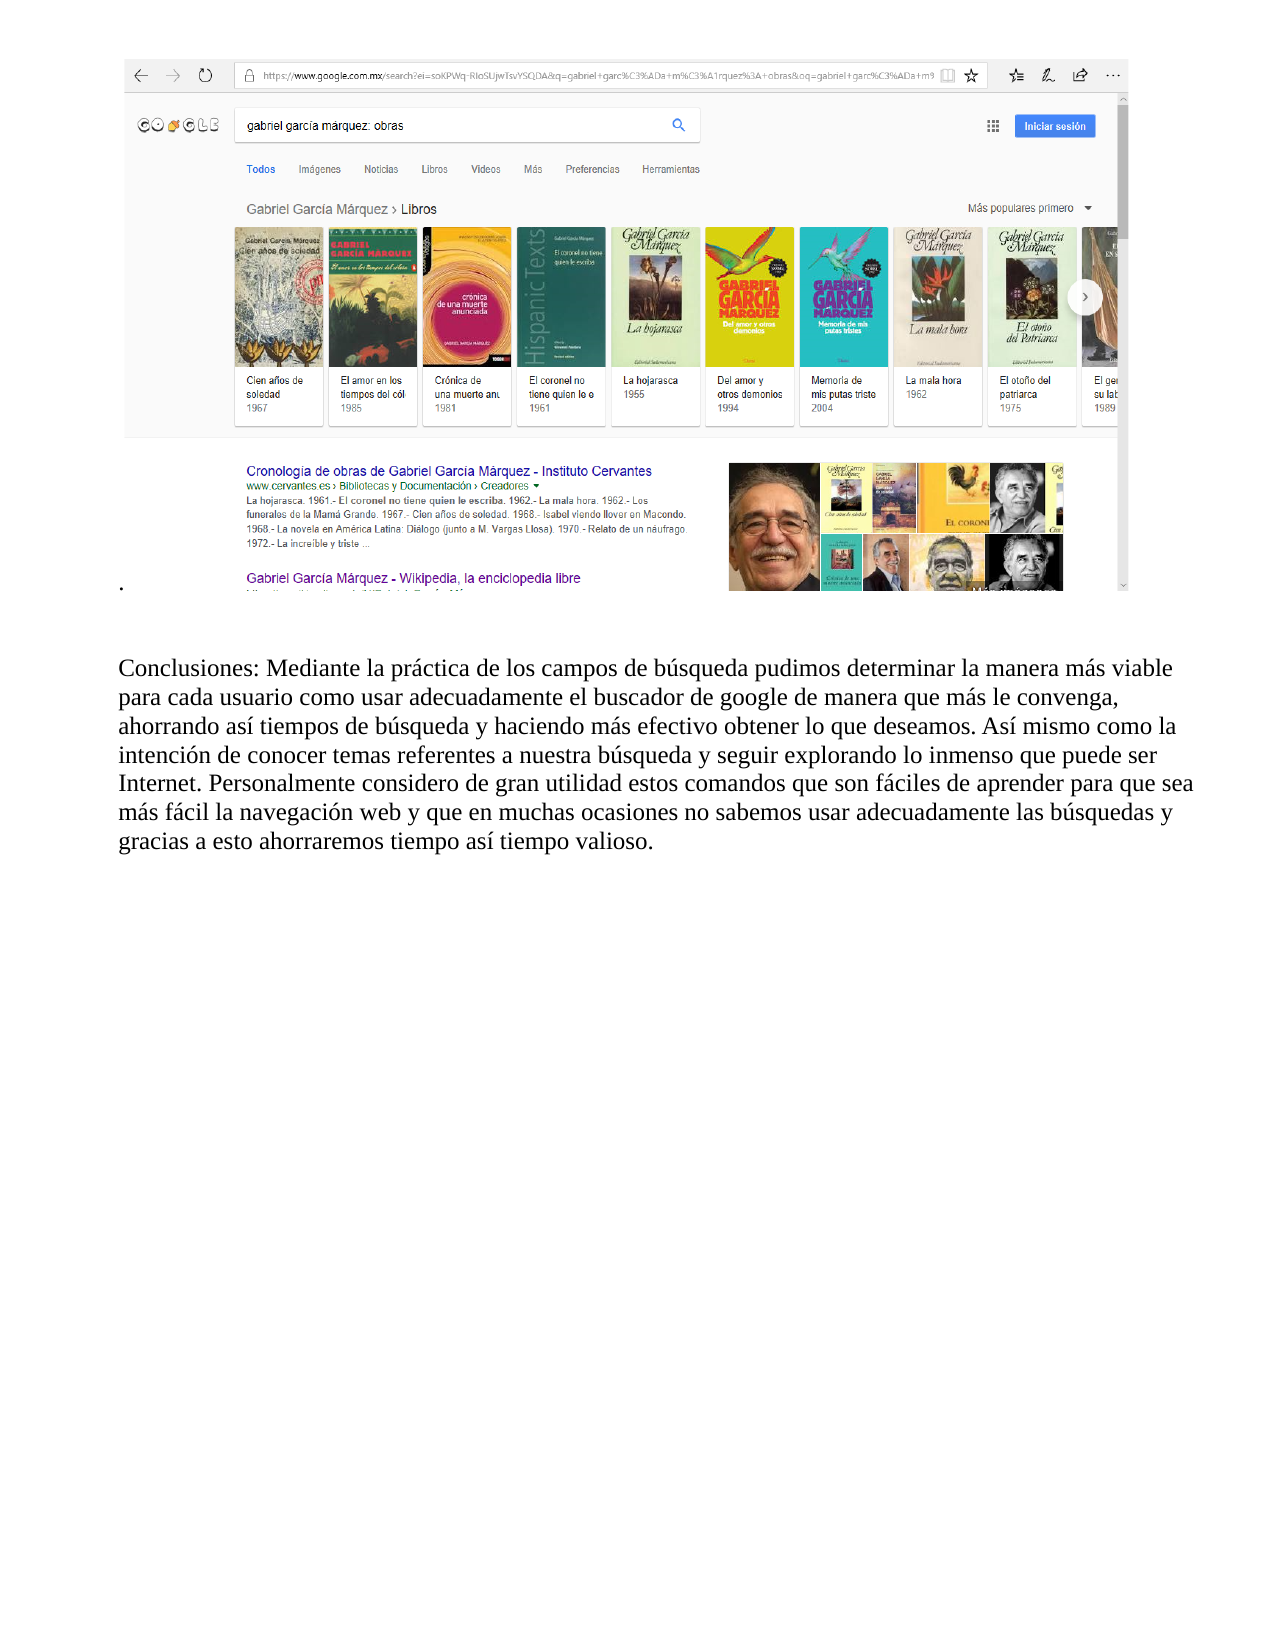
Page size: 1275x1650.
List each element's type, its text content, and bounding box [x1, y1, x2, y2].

text Conclusiones: Mediante la práctica de los campos de búsqueda pudimos determinar la manera más viable para cada usuario como usar adecuadamente el buscador de google de manera que más le convenga, ahorrando así tiempos de búsqueda y haciendo más efectivo obtener lo que deseamos. Así mismo como la intención de conocer temas referentes a nuestra búsqueda y seguir explorando lo inmenso que puede ser Internet. Personalmente considero de gran utilidad estos comandos que son fáciles de aprender para que sea más fácil la navegación web y que en muchas ocasiones no sabemos usar adecuadamente las búsquedas y gracias a esto ahorraremos tiempo así tiempo valioso. [118, 653, 1205, 855]
picture [124, 59, 1129, 591]
